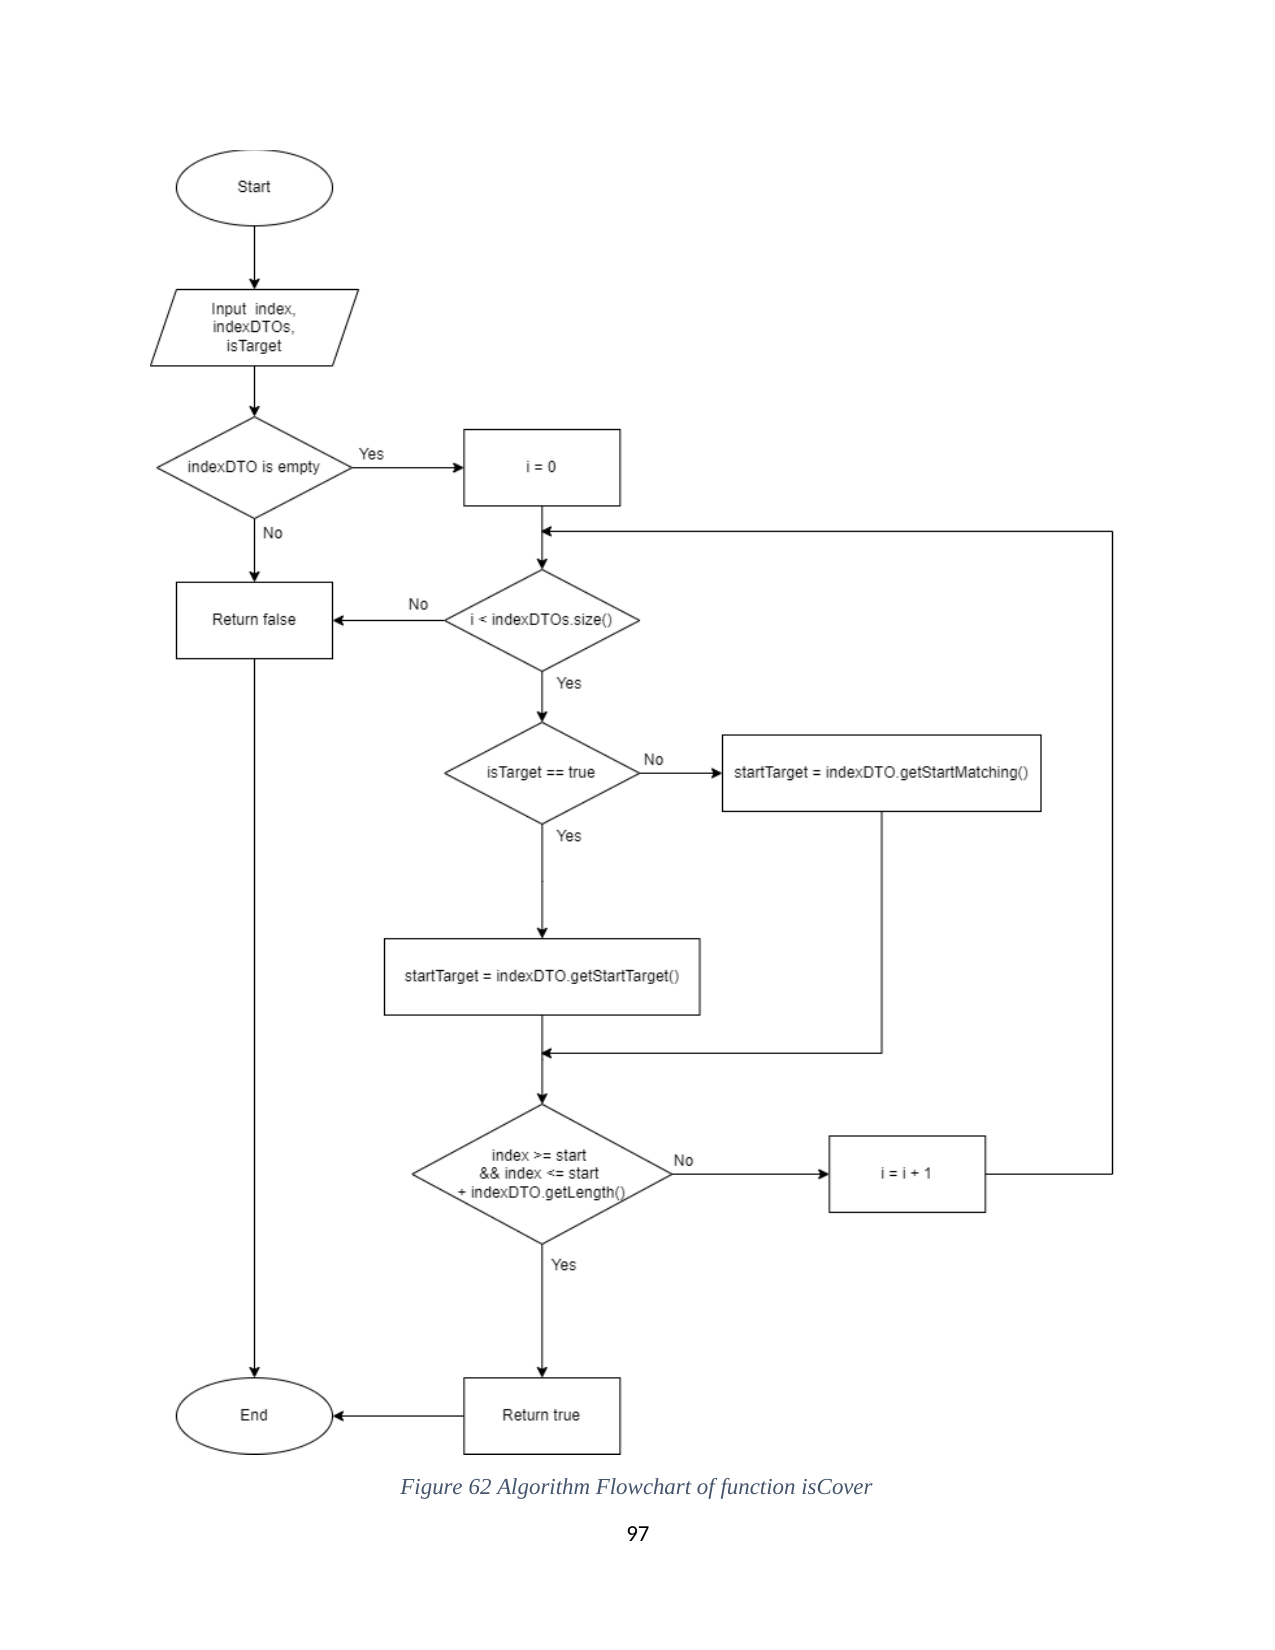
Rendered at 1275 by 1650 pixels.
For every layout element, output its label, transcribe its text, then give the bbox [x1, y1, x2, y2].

picture [150, 150, 1125, 1455]
